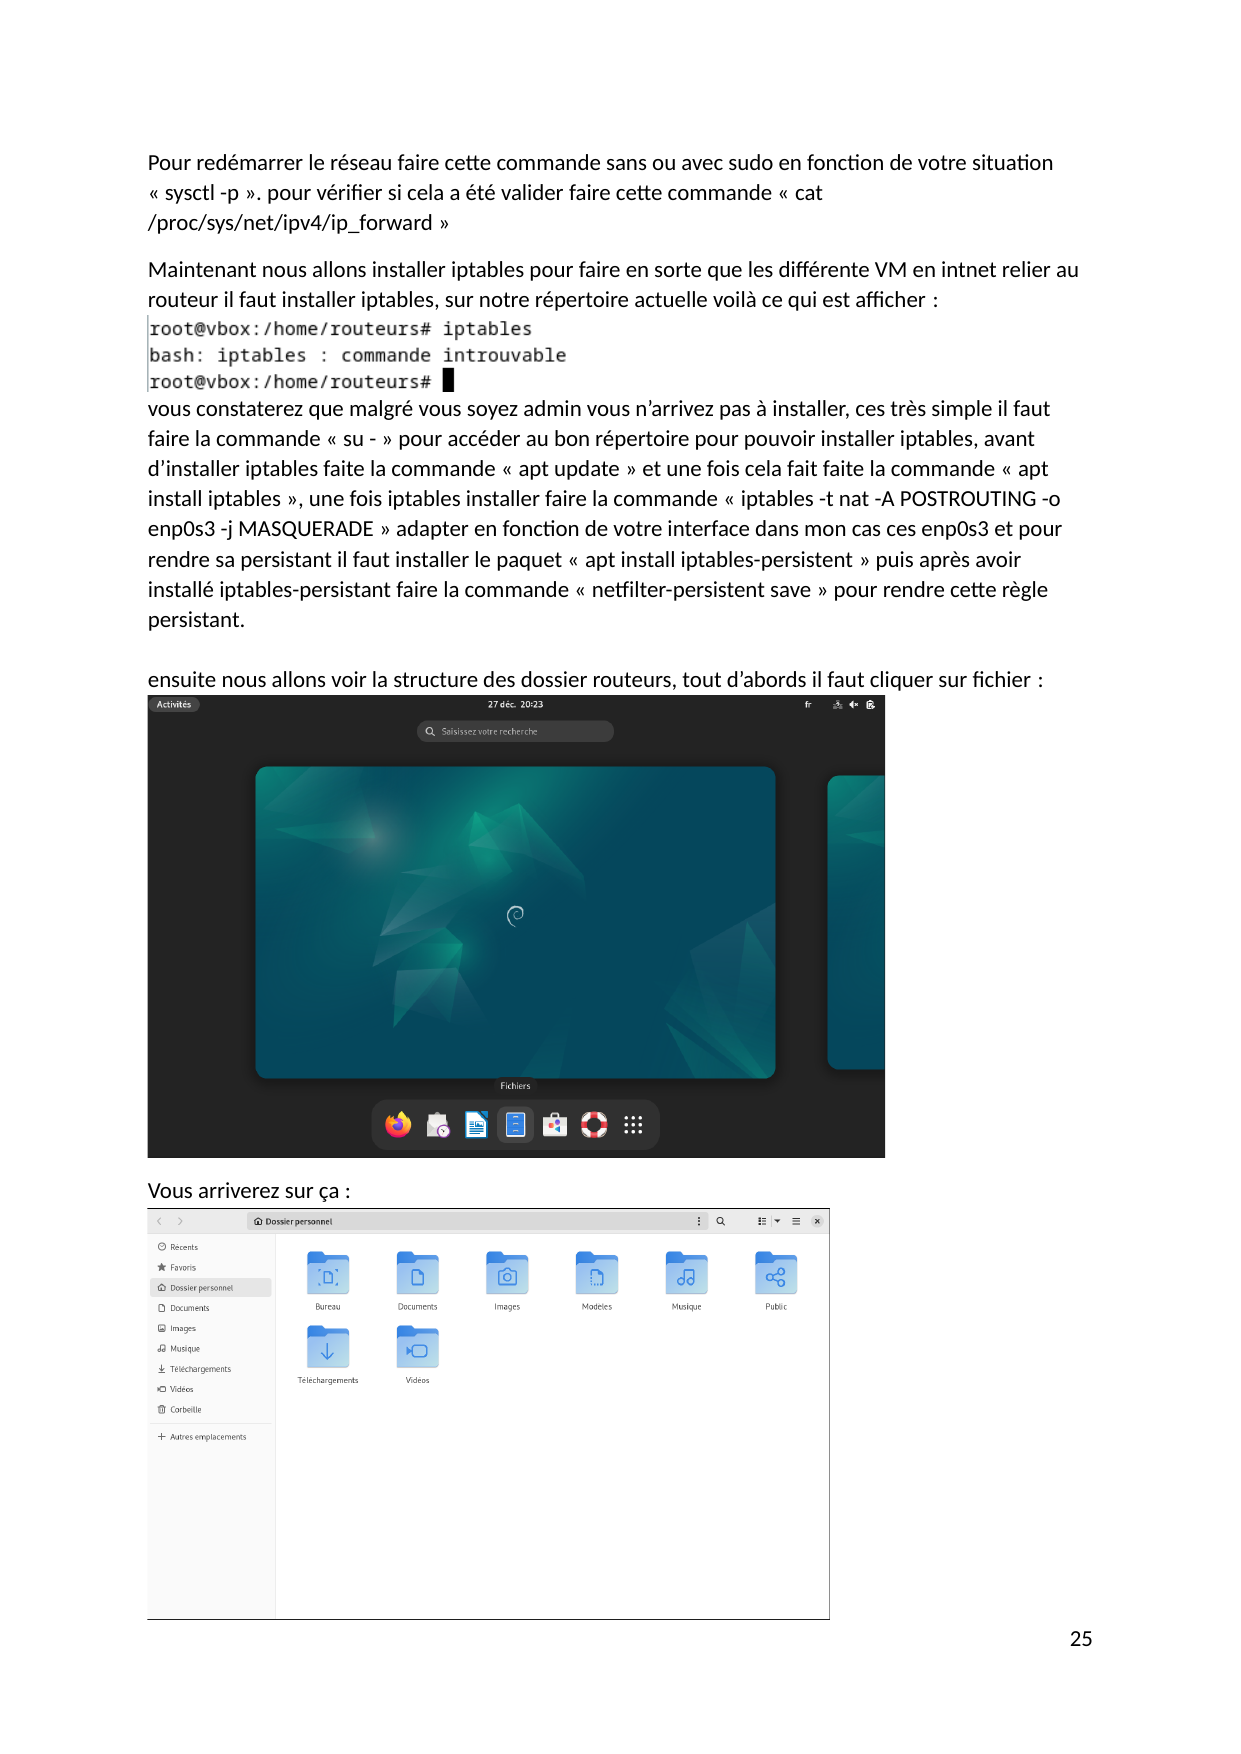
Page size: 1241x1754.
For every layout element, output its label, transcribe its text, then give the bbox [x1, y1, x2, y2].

text Pour redémarrer le réseau faire cette commande sans ou avec sudo en fonction de votre situation « sysctl -p ». pour vérifier si cela a été valider faire cette commande « cat /proc/sys/net/ipv4/ip_forward » [148, 148, 1093, 236]
text Vous arriverez sur ça : [148, 1176, 1093, 1234]
picture [147, 695, 885, 1158]
picture [147, 1208, 830, 1620]
picture [147, 315, 675, 392]
